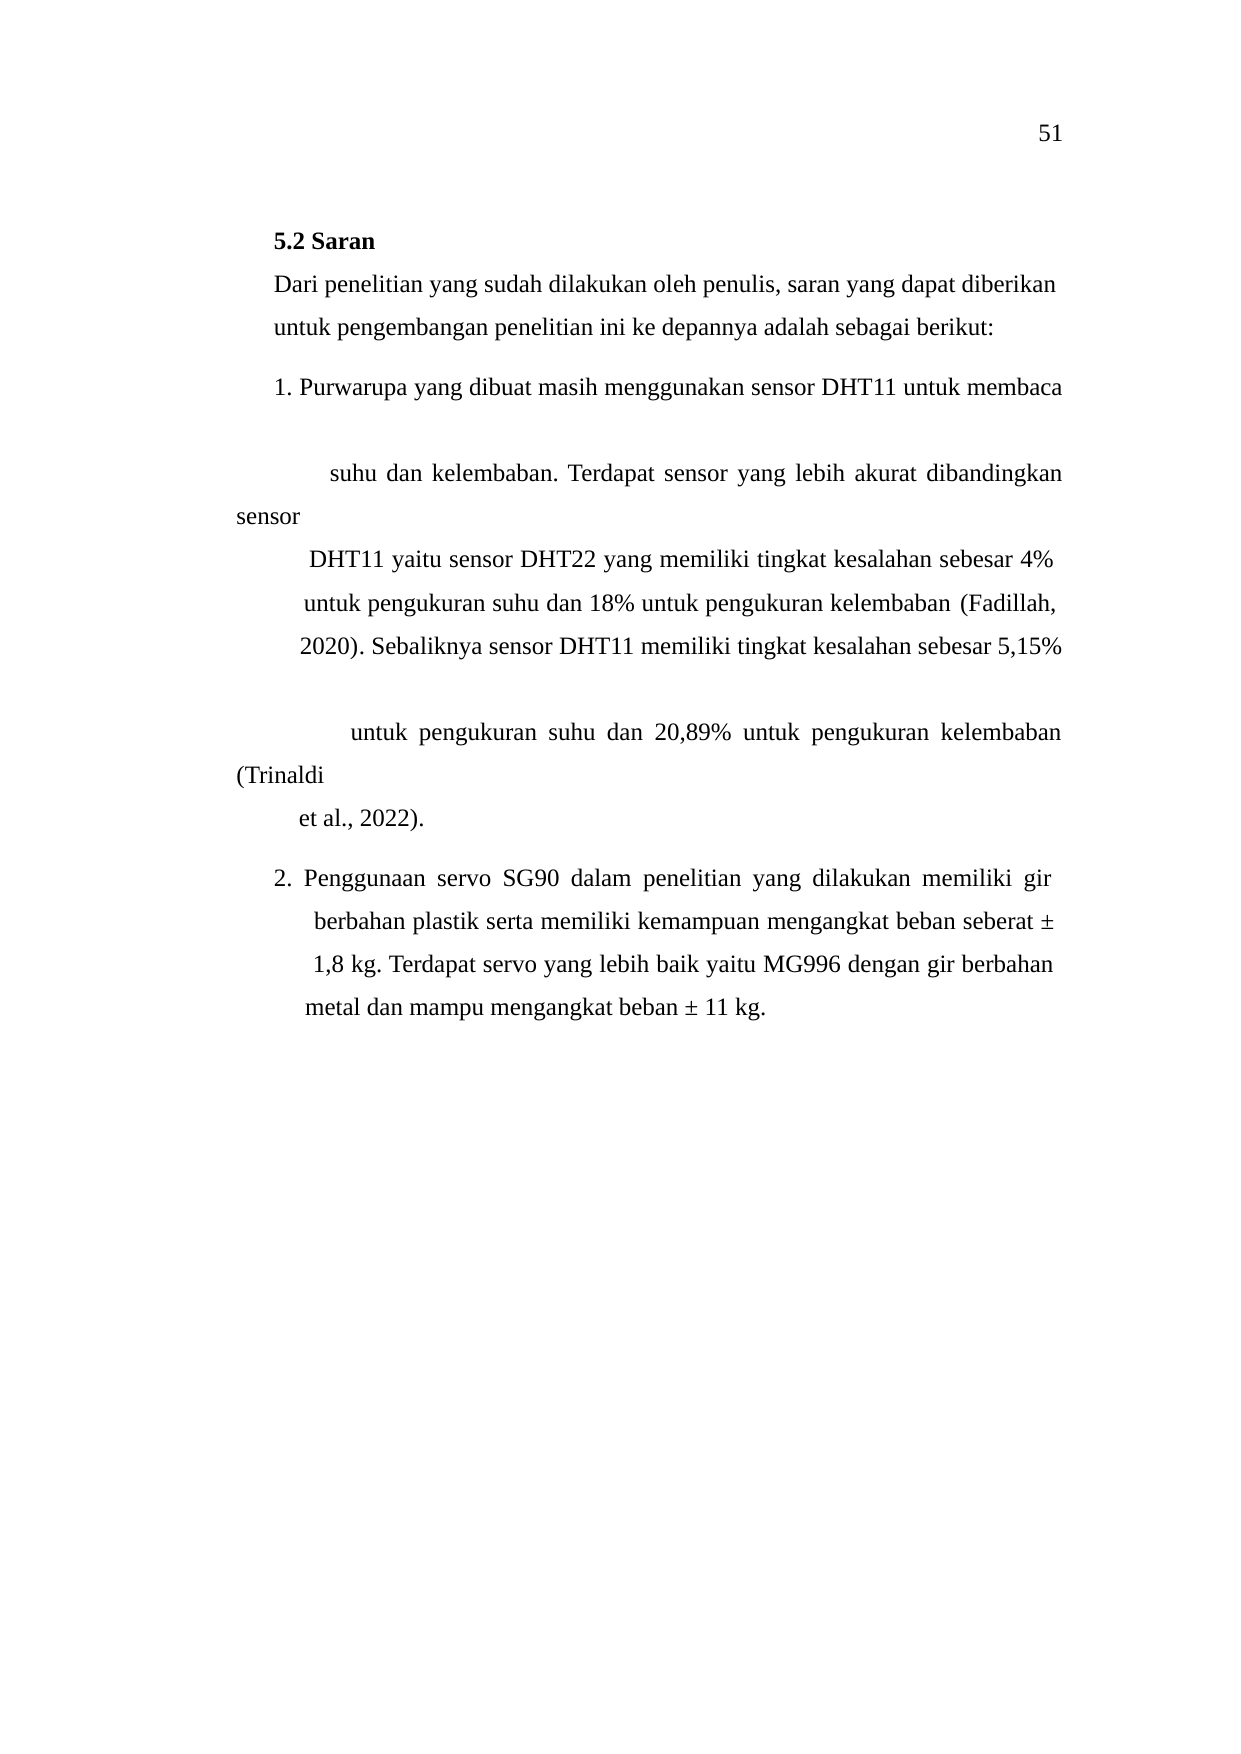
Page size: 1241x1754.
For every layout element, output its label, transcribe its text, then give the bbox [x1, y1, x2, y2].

text Dari penelitian yang sudah dilakukan oleh penulis, saran yang dapat diberikan untuk pengembangan penelitian ini ke depannya adalah sebagai berikut: [236, 269, 1063, 341]
text 1. Purwarupa yang dibuat masih menggunakan sensor DHT11 untuk membaca suhu dan kelembaban. Terdapat sensor yang lebih akurat dibandingkan sensor DHT11 yaitu sensor DHT22 yang memiliki tingkat kesalahan sebesar 4% untuk pengukuran suhu dan 18% untuk pengukuran kelembaban (Fadillah, 2020). Sebaliknya sensor DHT11 memiliki tingkat kesalahan sebesar 5,15% untuk pengukuran suhu dan 20,89% untuk pengukuran kelembaban (Trinaldi et al., 2022). [236, 372, 1063, 832]
subtitle Saran [274, 226, 1063, 255]
text 2. Penggunaan servo SG90 dalam penelitian yang dilakukan memiliki gir berbahan plastik serta memiliki kemampuan mengangkat beban seberat ± 1,8 kg. Terdapat servo yang lebih baik yaitu MG996 dengan gir berbahan metal dan mampu mengangkat beban ± 11 kg. [236, 863, 1063, 1021]
